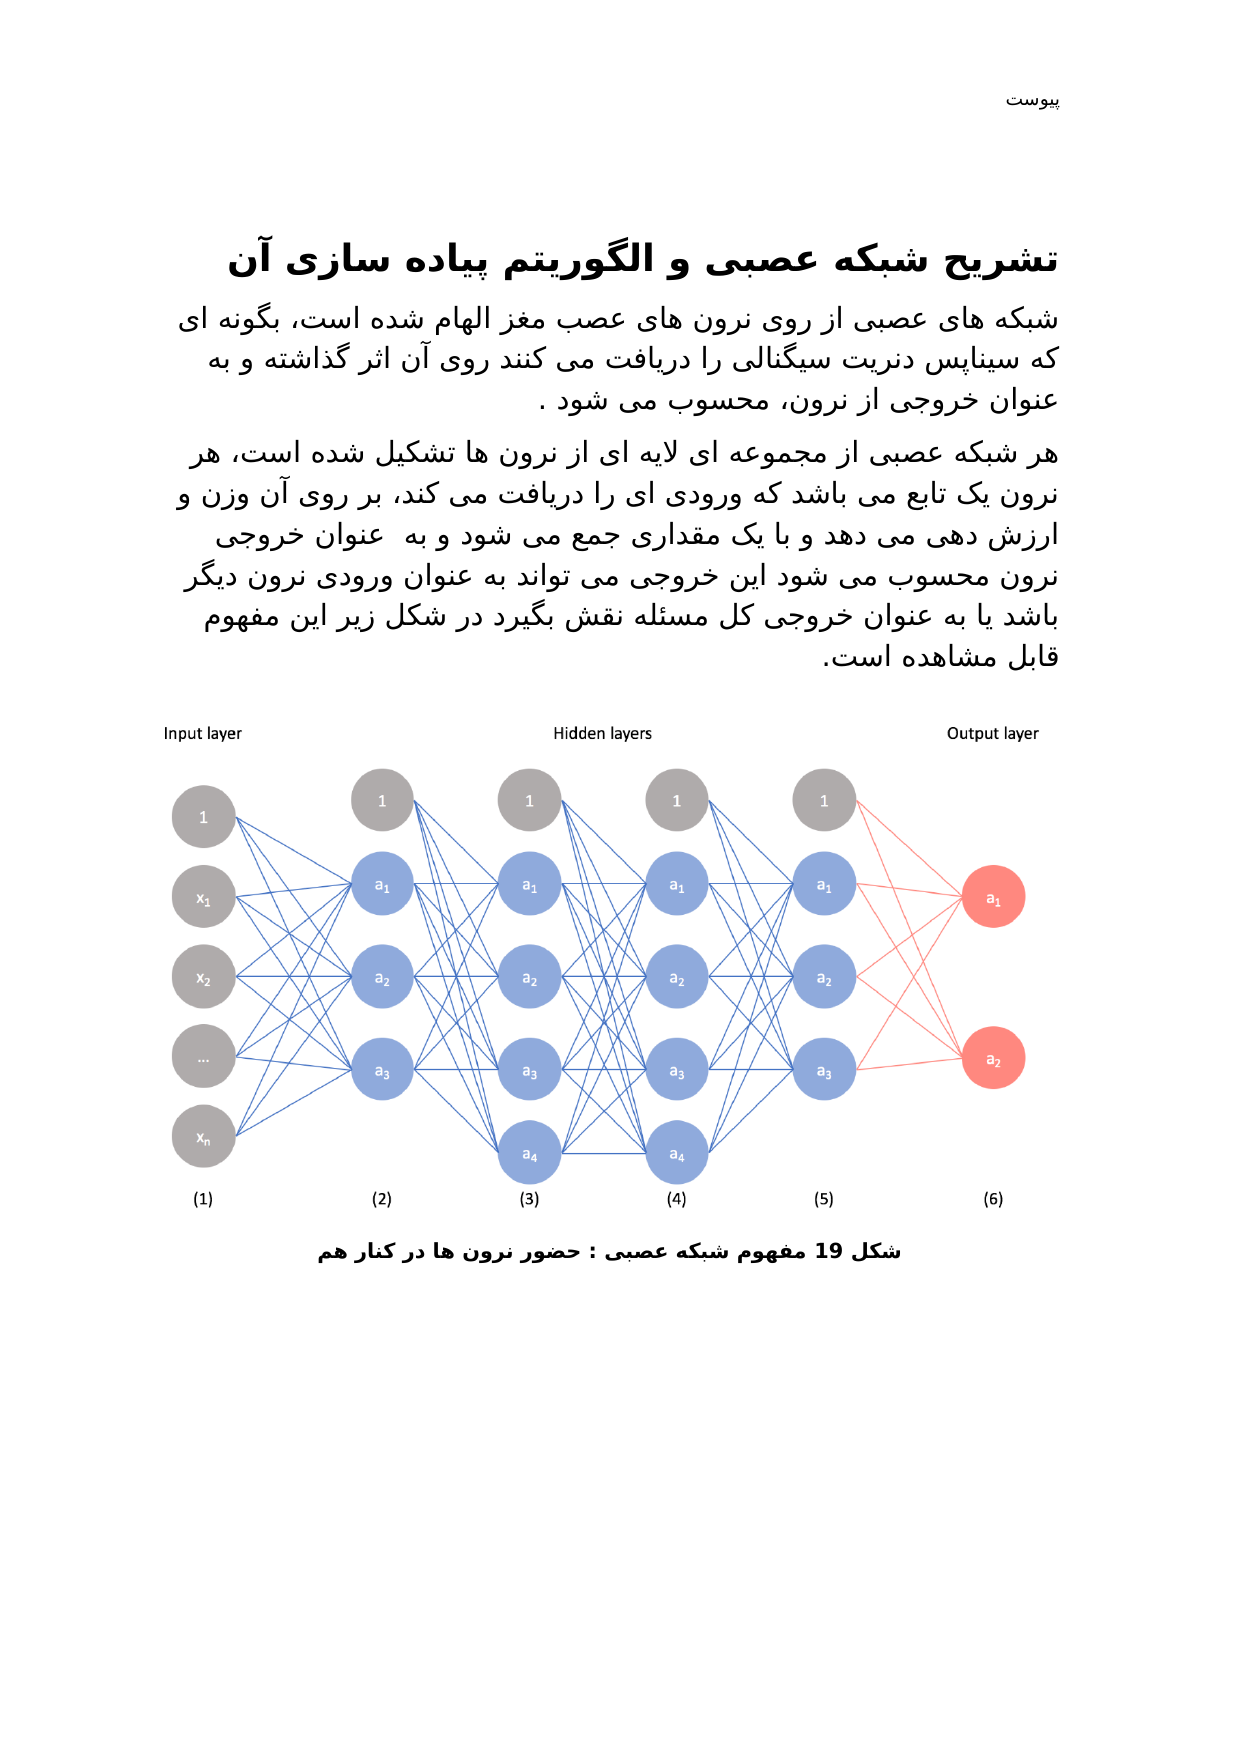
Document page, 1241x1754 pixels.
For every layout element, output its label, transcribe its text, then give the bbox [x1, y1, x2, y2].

text هر شبکه عصبی از مجموعه ای لایه ای از نرون ها تشکیل شده است، هر نرون یک تابع می باشد که ورودی ای را دریافت می کند، بر روی آن وزن و ارزش دهی می دهد و با یک مقداری جمع می شود و به عنوان خروجی نرون محسوب می شود این خروجی می تواند به عنوان ورودی نرون دیگر باشد یا به عنوان خروجی کل مسئله نقش بگیرد در شکل زیر این مفهوم قابل مشاهده است. [150, 436, 1060, 673]
text شبکه های عصبی از روی نرون های عصب مغز الهام شده است، بگونه ای که سیناپس دنریت سیگنالی را دریافت می کنند روی آن اثر گذاشته و به عنوان خروجی از نرون، محسوب می شود . [150, 301, 1060, 417]
picture [150, 692, 1060, 1221]
text شکل 19 مفهوم شبکه عصبی : حضور نرون ها در کنار هم [150, 1239, 1062, 1263]
subtitle تشریح شبکه عصبی و الگوریتم پیاده سازی آن [150, 236, 1060, 280]
